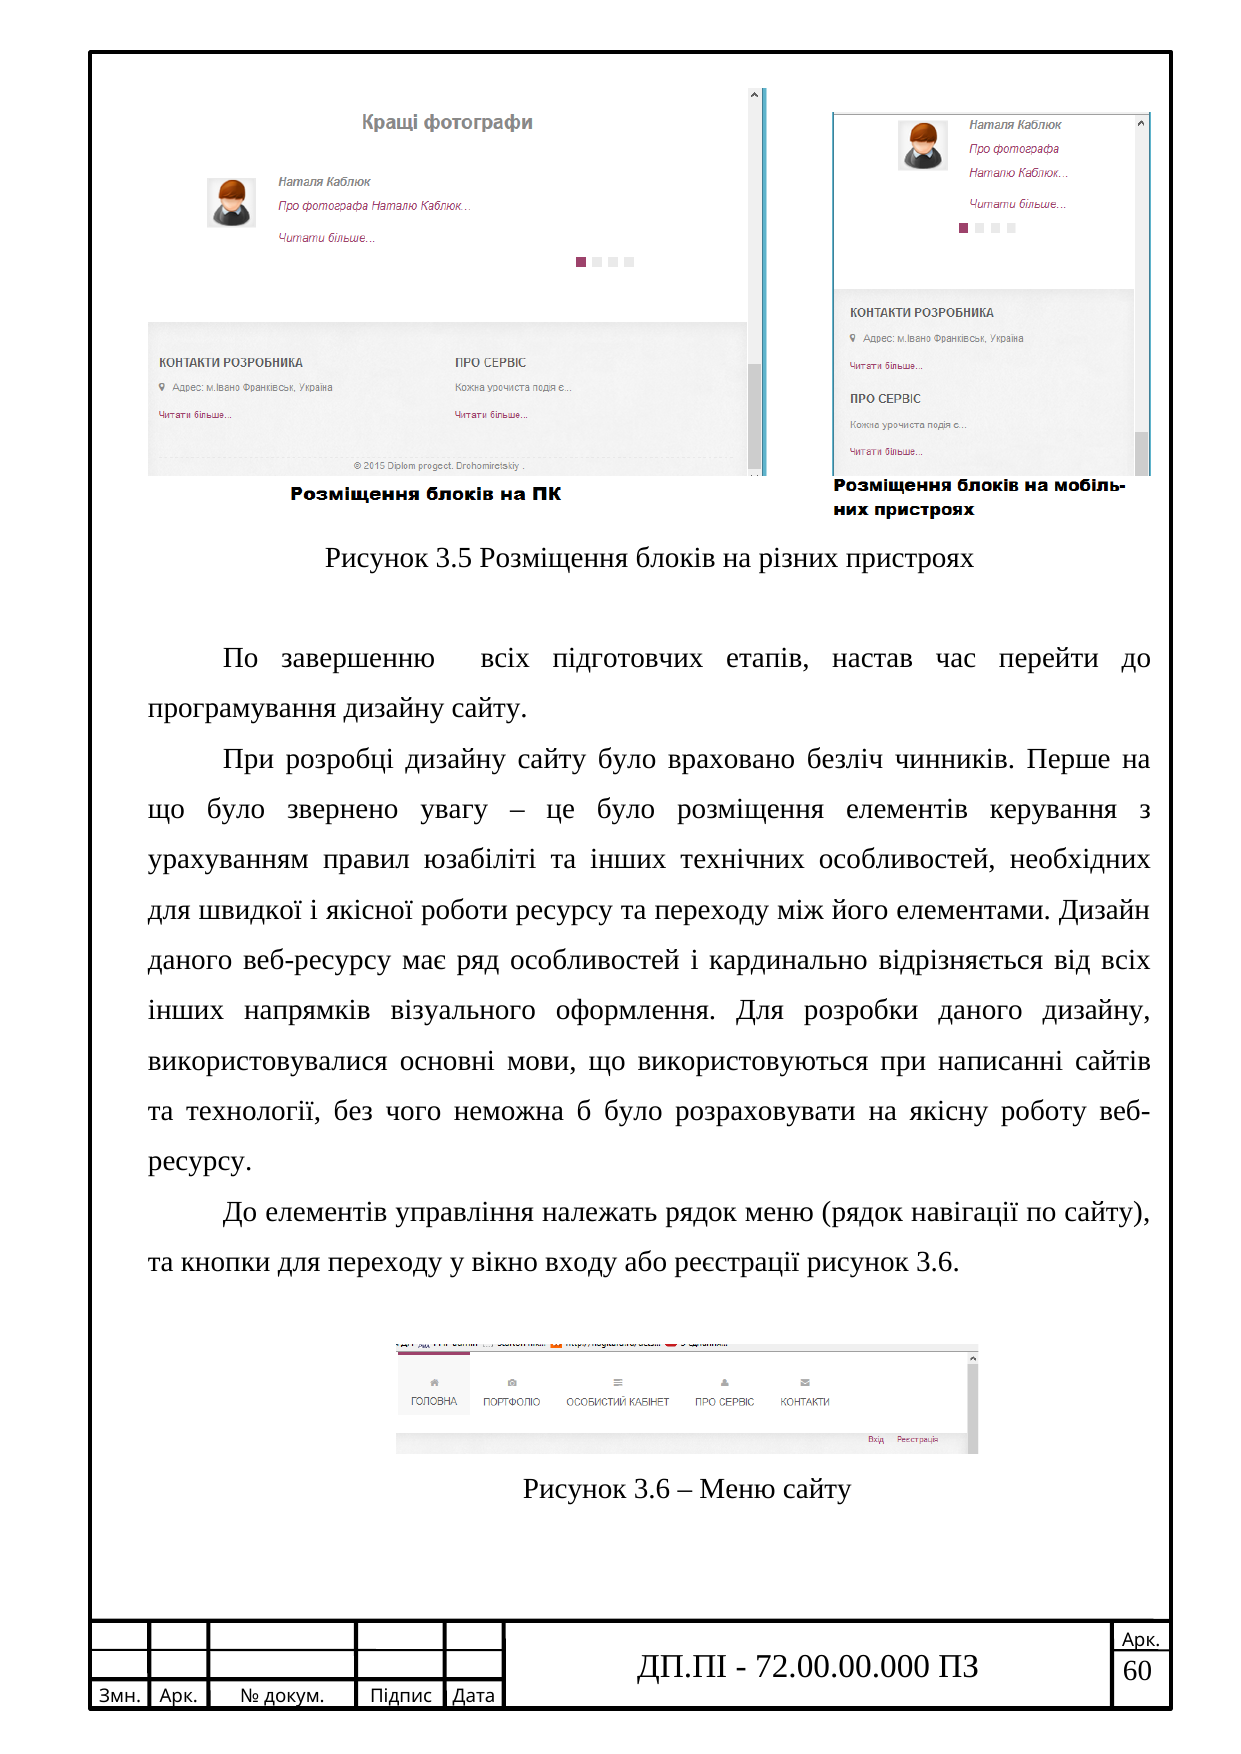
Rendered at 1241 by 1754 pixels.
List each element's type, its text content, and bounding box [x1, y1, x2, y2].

picture [148, 88, 1152, 523]
text Рисунок 3.6 – Меню сайту [148, 1471, 1152, 1504]
text До елементів управління належать рядок меню (рядок навігації по сайту), та кнопки для переходу у вікно входу або реєстрації рисунок 3.6. [148, 1194, 1152, 1278]
picture [396, 1344, 979, 1454]
text По завершенню всіх підготовчих етапів, настав час перейти до програмування дизайну сайту. [148, 640, 1152, 724]
text При розробці дизайну сайту було враховано безліч чинників. Перше на що було звернено увагу – це було розміщення елементів керування з урахуванням правил юзабіліті та інших технічних особливостей, необхідних для швидкої і якісної роботи ресурсу та переходу між його елементами. Дизайн даного веб-ресурсу має ряд особливостей і кардинально відрізняється від всіх інших напрямків візуального оформлення. Для розробки даного дизайну, використовувалися основні мови, що використовуються при написанні сайтів та технології, без чого неможна б було розраховувати на якісну роботу веб-ресурсу. [148, 741, 1152, 1177]
text Рисунок 3.5 Розміщення блоків на різних пристроях [148, 540, 1152, 573]
